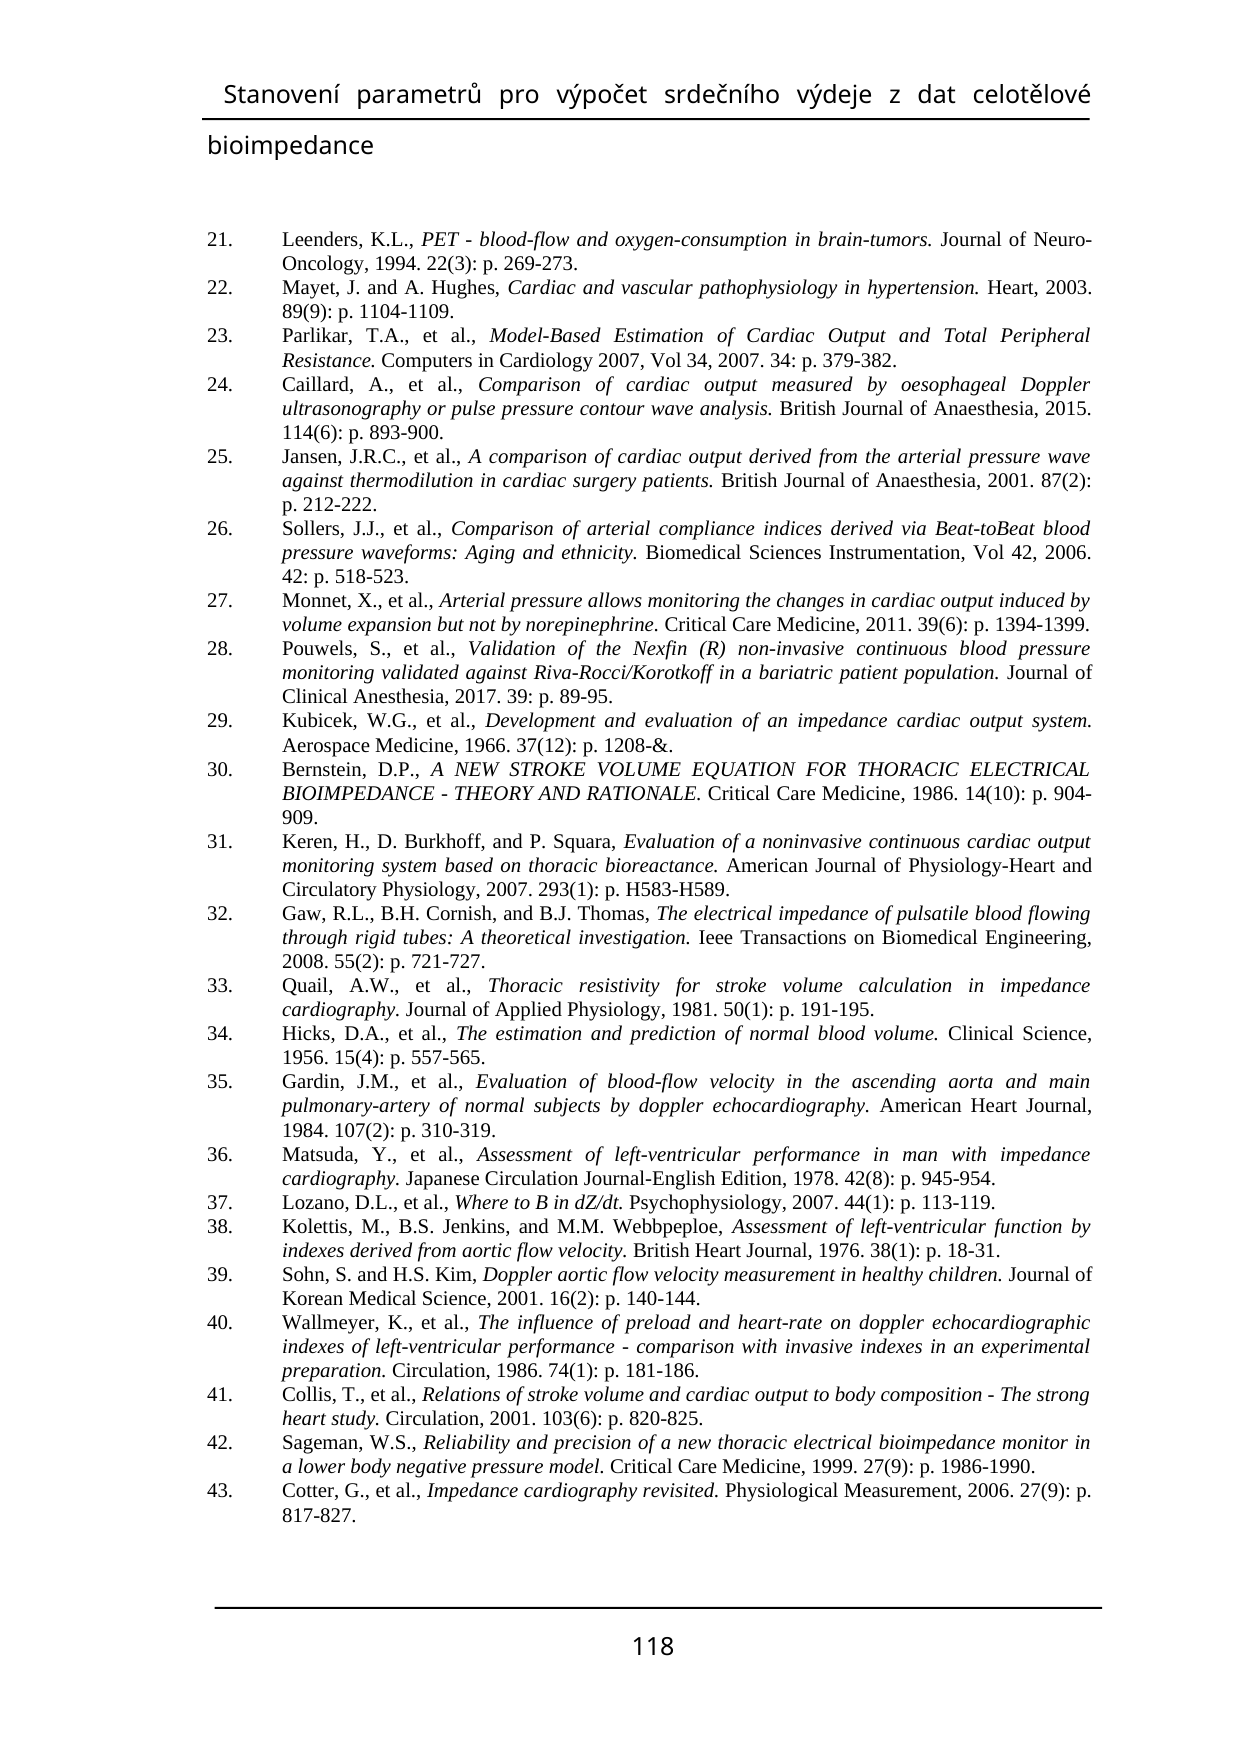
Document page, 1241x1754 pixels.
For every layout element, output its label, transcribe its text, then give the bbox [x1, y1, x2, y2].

text 21. Leenders, K.L., PET - blood-flow and oxygen-consumption in brain-tumors. Journal of Neuro-Oncology, 1994. 22(3): p. 269-273. [207, 227, 1092, 275]
text 27. Monnet, X., et al., Arterial pressure allows monitoring the changes in cardiac output induced by volume expansion but not by norepinephrine. Critical Care Medicine, 2011. 39(6): p. 1394-1399. [207, 588, 1092, 636]
text 42. Sageman, W.S., Reliability and precision of a new thoracic electrical bioimpedance monitor in a lower body negative pressure model. Critical Care Medicine, 1999. 27(9): p. 1986-1990. [207, 1430, 1092, 1478]
text 29. Kubicek, W.G., et al., Development and evaluation of an impedance cardiac output system. Aerospace Medicine, 1966. 37(12): p. 1208-&. [207, 708, 1092, 757]
text 43. Cotter, G., et al., Impedance cardiography revisited. Physiological Measurement, 2006. 27(9): p. 817-827. [207, 1478, 1092, 1527]
text 36. Matsuda, Y., et al., Assessment of left-ventricular performance in man with impedance cardiography. Japanese Circulation Journal-English Edition, 1978. 42(8): p. 945-954. [207, 1142, 1092, 1190]
text 41. Collis, T., et al., Relations of stroke volume and cardiac output to body composition - The strong heart study. Circulation, 2001. 103(6): p. 820-825. [207, 1382, 1092, 1430]
text 39. Sohn, S. and H.S. Kim, Doppler aortic flow velocity measurement in healthy children. Journal of Korean Medical Science, 2001. 16(2): p. 140-144. [207, 1262, 1092, 1310]
text 33. Quail, A.W., et al., Thoracic resistivity for stroke volume calculation in impedance cardiography. Journal of Applied Physiology, 1981. 50(1): p. 191-195. [207, 973, 1092, 1021]
text 37. Lozano, D.L., et al., Where to B in dZ/dt. Psychophysiology, 2007. 44(1): p. 113-119. [207, 1190, 1092, 1214]
text 24. Caillard, A., et al., Comparison of cardiac output measured by oesophageal Doppler ultrasonography or pulse pressure contour wave analysis. British Journal of Anaesthesia, 2015. 114(6): p. 893-900. [207, 372, 1092, 444]
text 28. Pouwels, S., et al., Validation of the Nexfin (R) non-invasive continuous blood pressure monitoring validated against Riva-Rocci/Korotkoff in a bariatric patient population. Journal of Clinical Anesthesia, 2017. 39: p. 89-95. [207, 636, 1092, 708]
text 30. Bernstein, D.P., A NEW STROKE VOLUME EQUATION FOR THORACIC ELECTRICAL BIOIMPEDANCE - THEORY AND RATIONALE. Critical Care Medicine, 1986. 14(10): p. 904-909. [207, 757, 1092, 829]
text 34. Hicks, D.A., et al., The estimation and prediction of normal blood volume. Clinical Science, 1956. 15(4): p. 557-565. [207, 1021, 1092, 1069]
text 32. Gaw, R.L., B.H. Cornish, and B.J. Thomas, The electrical impedance of pulsatile blood flowing through rigid tubes: A theoretical investigation. Ieee Transactions on Biomedical Engineering, 2008. 55(2): p. 721-727. [207, 901, 1092, 973]
text 22. Mayet, J. and A. Hughes, Cardiac and vascular pathophysiology in hypertension. Heart, 2003. 89(9): p. 1104-1109. [207, 275, 1092, 323]
text 23. Parlikar, T.A., et al., Model-Based Estimation of Cardiac Output and Total Peripheral Resistance. Computers in Cardiology 2007, Vol 34, 2007. 34: p. 379-382. [207, 323, 1092, 372]
text 31. Keren, H., D. Burkhoff, and P. Squara, Evaluation of a noninvasive continuous cardiac output monitoring system based on thoracic bioreactance. American Journal of Physiology-Heart and Circulatory Physiology, 2007. 293(1): p. H583-H589. [207, 829, 1092, 901]
text 26. Sollers, J.J., et al., Comparison of arterial compliance indices derived via Beat-toBeat blood pressure waveforms: Aging and ethnicity. Biomedical Sciences Instrumentation, Vol 42, 2006. 42: p. 518-523. [207, 516, 1092, 588]
text 38. Kolettis, M., B.S. Jenkins, and M.M. Webbpeploe, Assessment of left-ventricular function by indexes derived from aortic flow velocity. British Heart Journal, 1976. 38(1): p. 18-31. [207, 1214, 1092, 1262]
text 35. Gardin, J.M., et al., Evaluation of blood-flow velocity in the ascending aorta and main pulmonary-artery of normal subjects by doppler echocardiography. American Heart Journal, 1984. 107(2): p. 310-319. [207, 1069, 1092, 1142]
text 25. Jansen, J.R.C., et al., A comparison of cardiac output derived from the arterial pressure wave against thermodilution in cardiac surgery patients. British Journal of Anaesthesia, 2001. 87(2): p. 212-222. [207, 444, 1092, 516]
text 40. Wallmeyer, K., et al., The influence of preload and heart-rate on doppler echocardiographic indexes of left-ventricular performance - comparison with invasive indexes in an experimental preparation. Circulation, 1986. 74(1): p. 181-186. [207, 1310, 1092, 1382]
